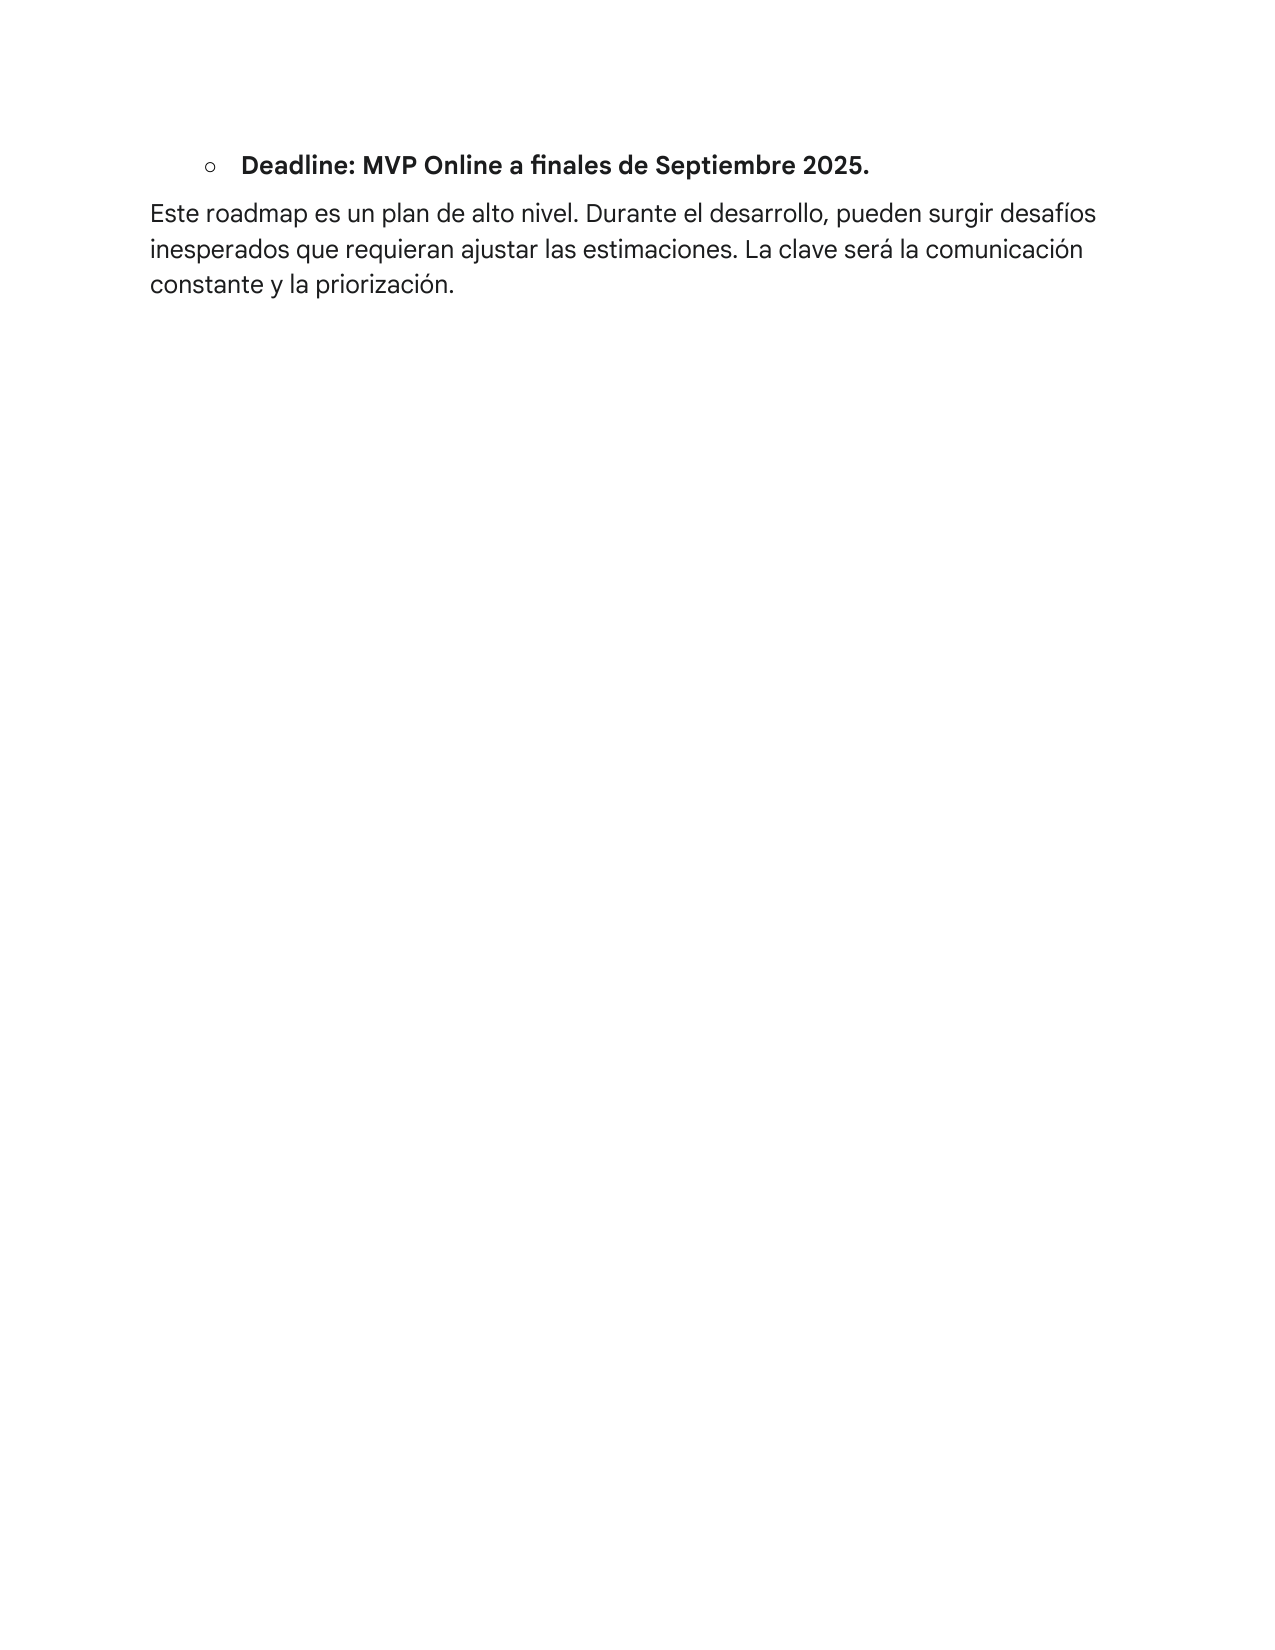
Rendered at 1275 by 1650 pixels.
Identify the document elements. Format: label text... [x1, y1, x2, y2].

text Este roadmap es un plan de alto nivel. Durante el desarrollo, pueden surgir desafíos inesperados que requieran ajustar las estimaciones. La clave será la comunicación constante y la priorización. [150, 198, 1125, 301]
list Deadline: MVP Online a finales de Septiembre 2025. [203, 150, 1125, 181]
